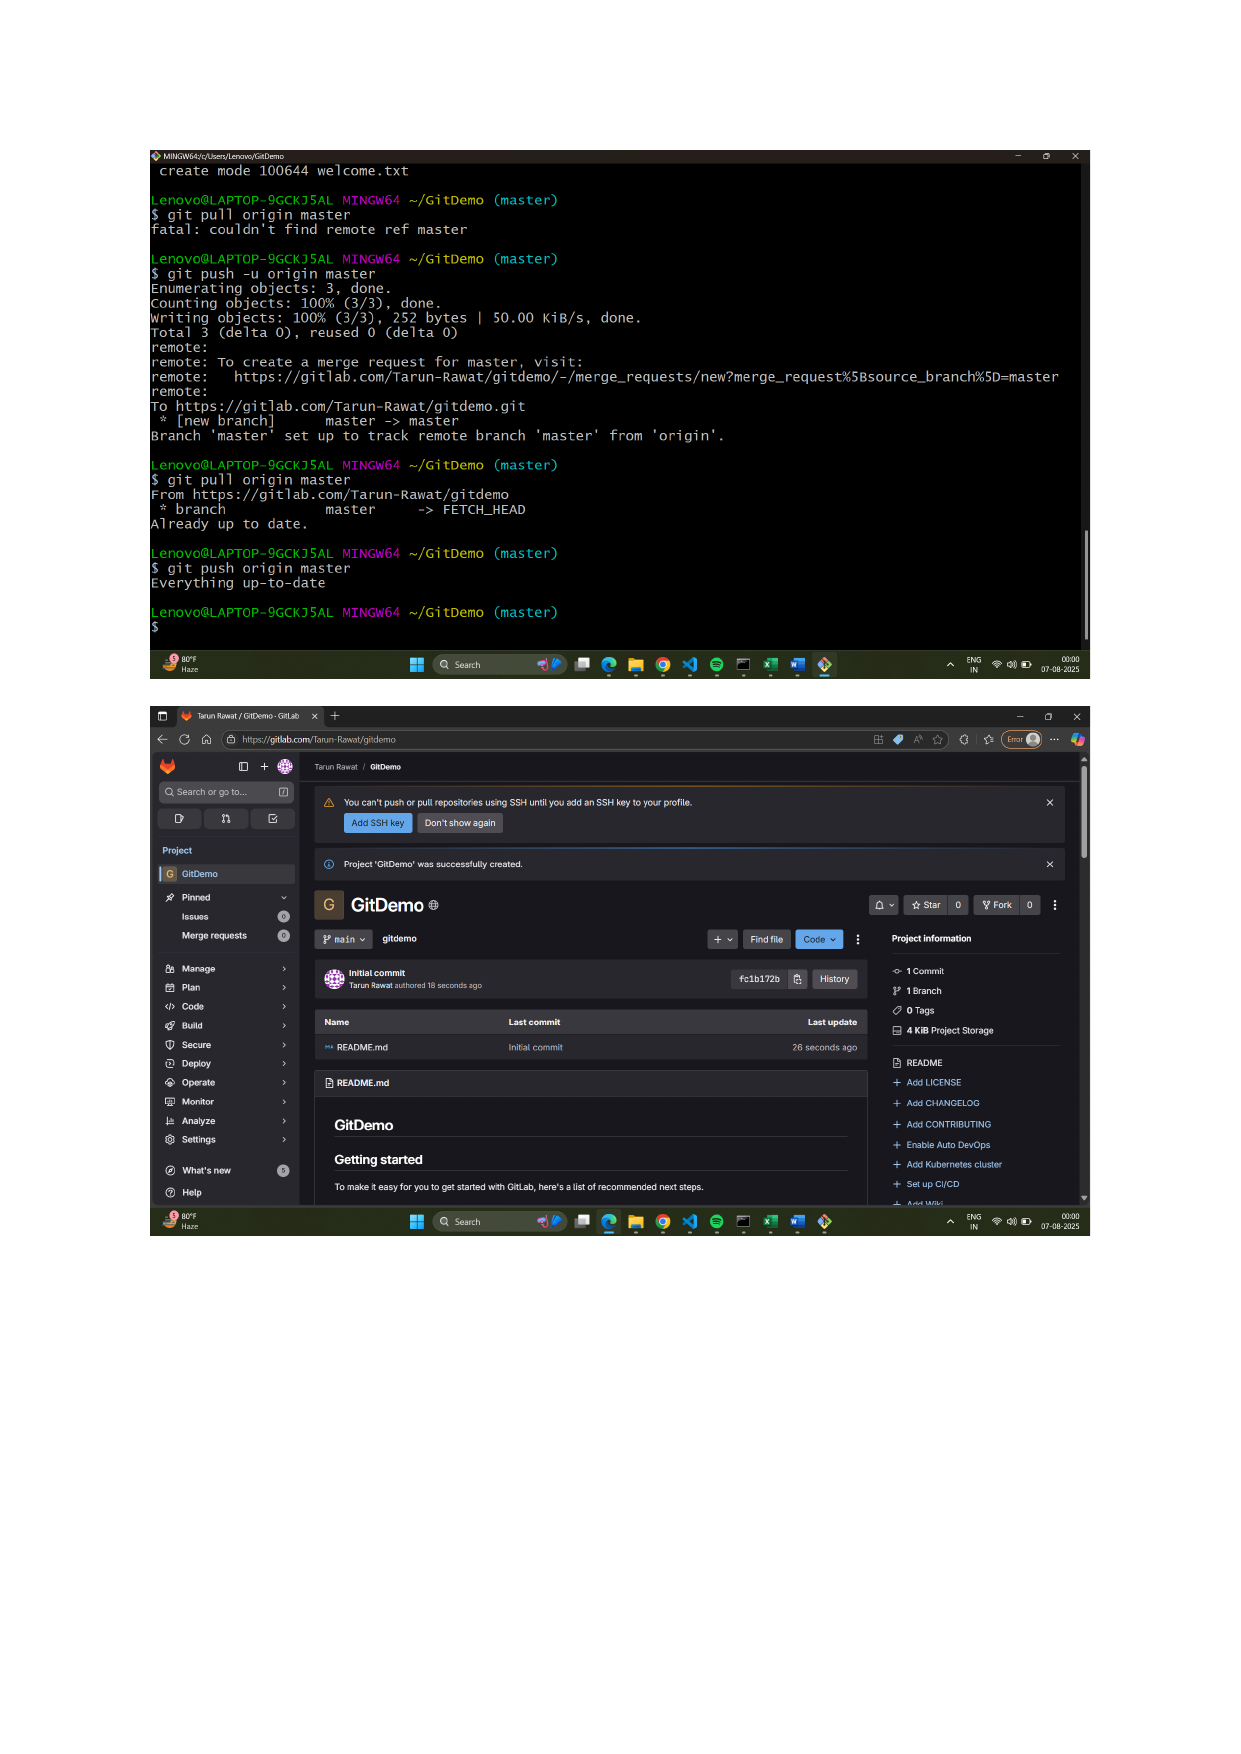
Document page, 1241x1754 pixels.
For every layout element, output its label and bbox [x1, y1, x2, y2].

picture [150, 706, 1091, 1236]
picture [150, 150, 1091, 679]
